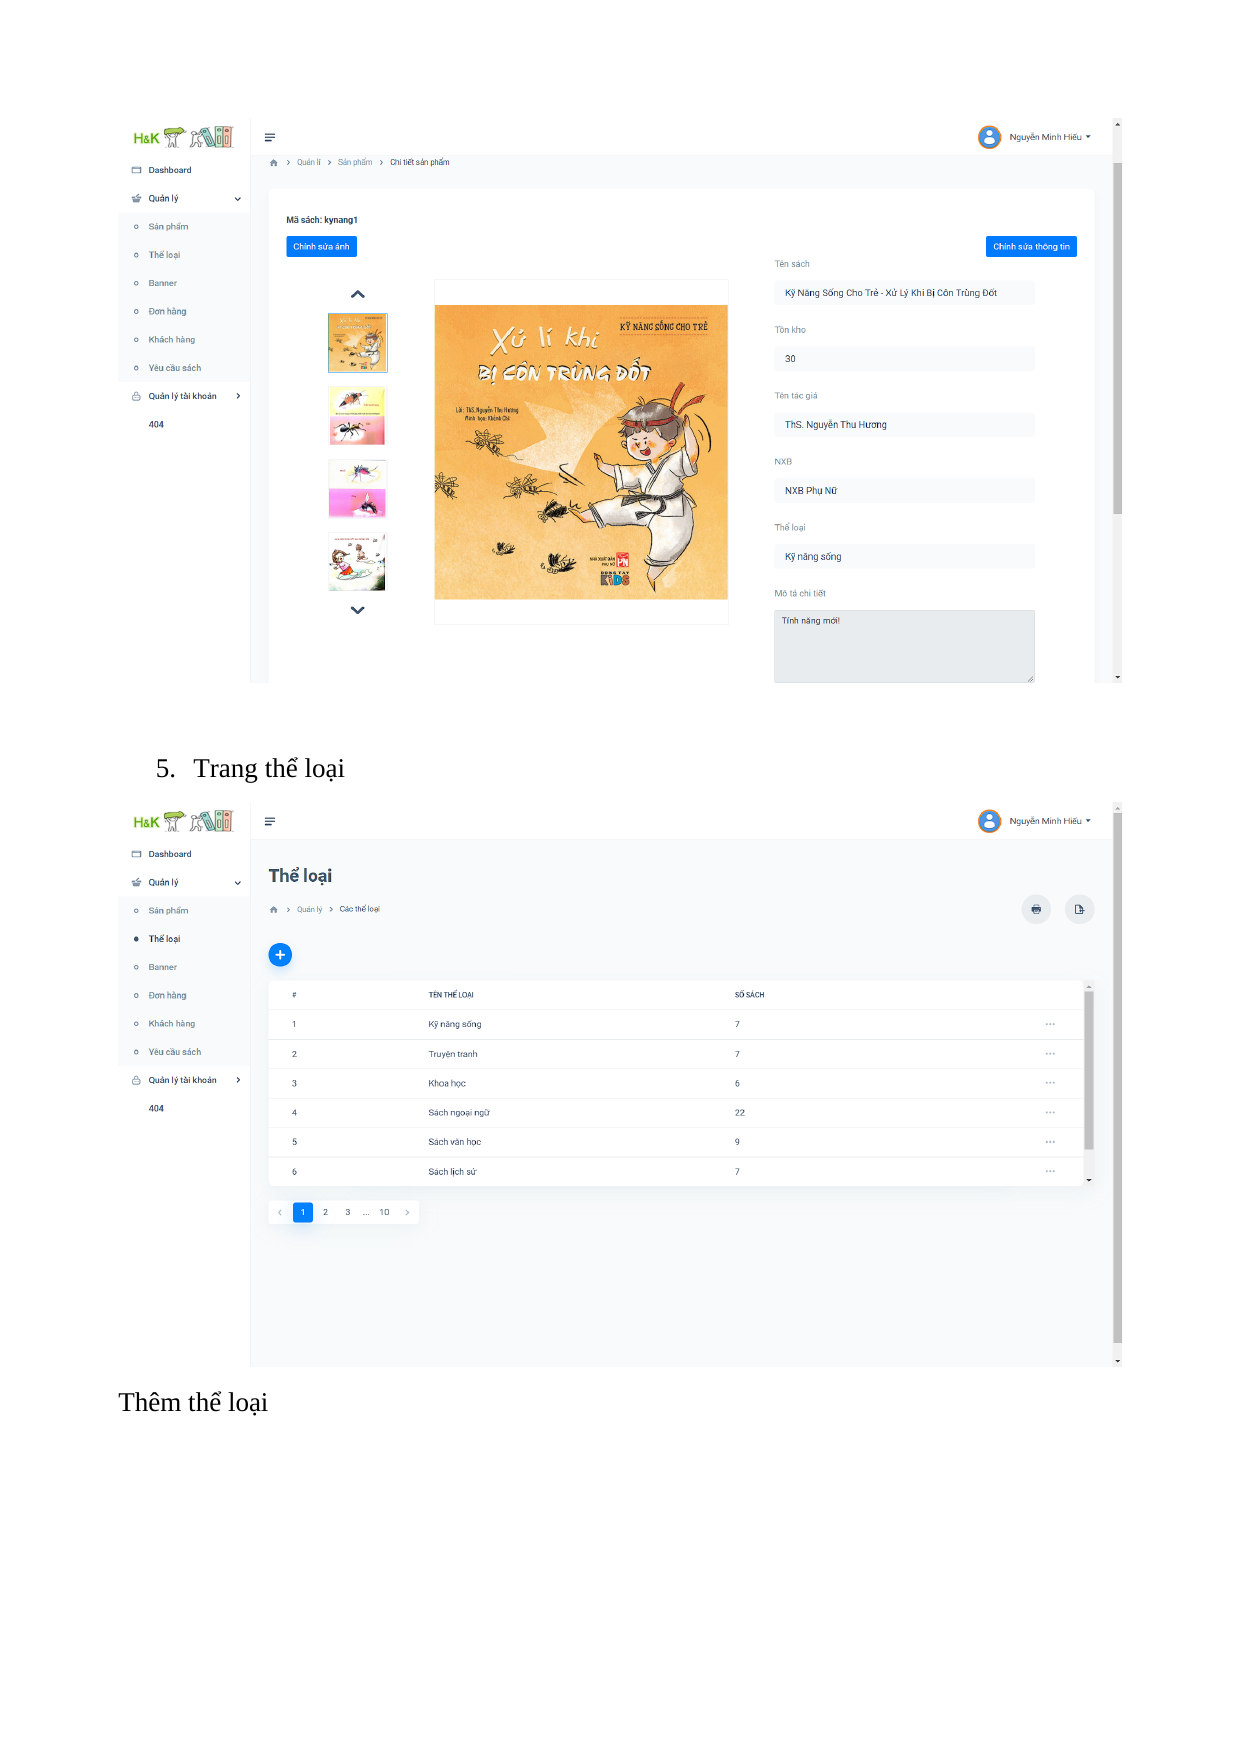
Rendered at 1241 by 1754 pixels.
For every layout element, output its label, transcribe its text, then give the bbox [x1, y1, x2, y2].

picture [118, 118, 1123, 683]
text Thêm thể loại [118, 1386, 1122, 1417]
picture [118, 802, 1123, 1367]
list Trang thể loại [156, 752, 1122, 783]
